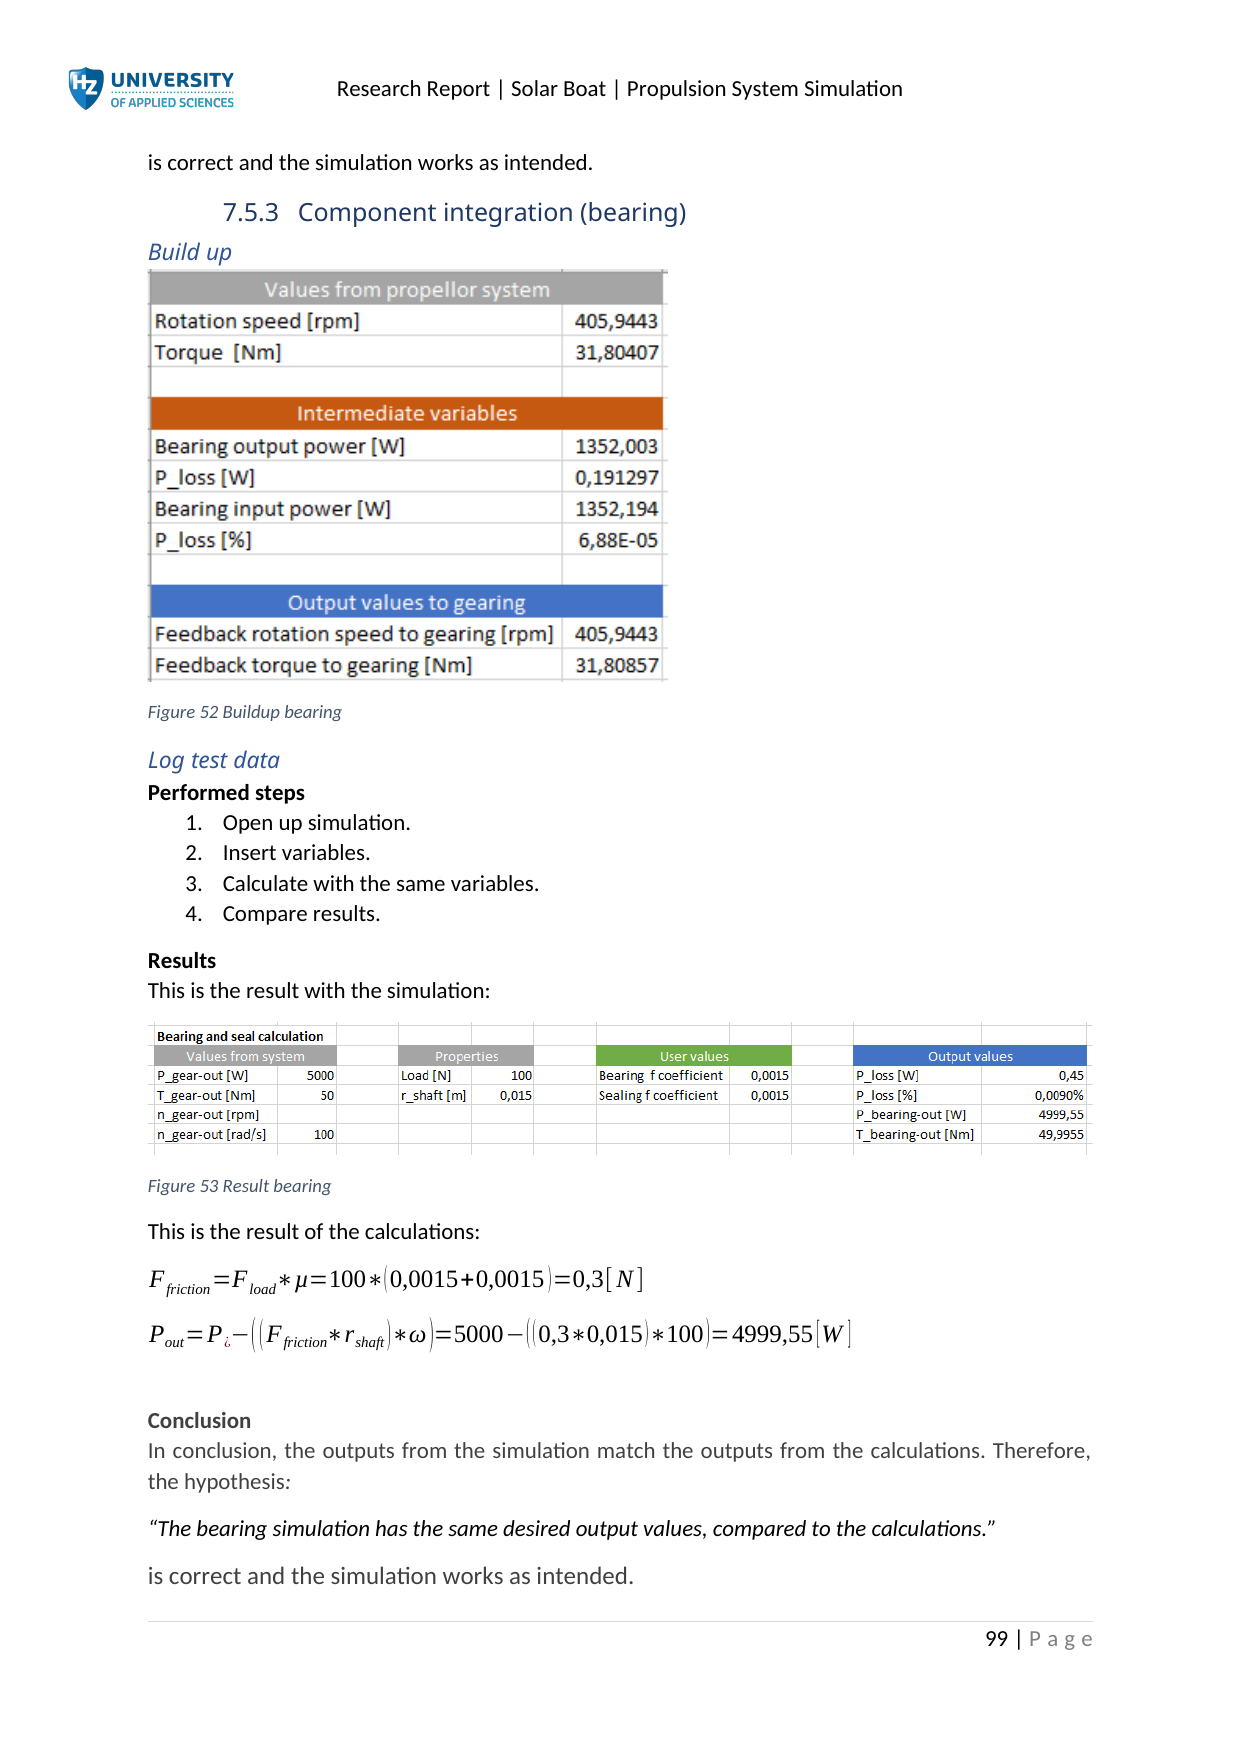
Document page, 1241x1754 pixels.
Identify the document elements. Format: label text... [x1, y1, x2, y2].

text This is the result with the simulation: [148, 976, 1093, 1004]
picture [68, 67, 234, 110]
text Conclusion [148, 1406, 1093, 1434]
picture [147, 269, 668, 682]
list Insert variables. [185, 838, 1093, 866]
text is correct and the simulation works as intended. [148, 1561, 1093, 1591]
list Compare results. [185, 899, 1093, 927]
subtitle Component integration (bearing) [223, 194, 1093, 228]
text Results [148, 946, 1093, 974]
subtitle Log test data [148, 744, 1093, 776]
subtitle Build up [148, 235, 1093, 267]
picture [147, 1022, 1093, 1155]
text Performed steps [148, 778, 1093, 806]
text In conclusion, the outputs from the simulation match the outputs from the calculations. Therefore, the hypothesis: [148, 1437, 1093, 1495]
text “The bearing simulation has the same desired output values, compared to the calculations.” [148, 1514, 1093, 1542]
list Calculate with the same variables. [185, 869, 1093, 897]
list Open up simulation. [185, 808, 1093, 836]
text Figure 52 Buildup bearing [148, 701, 1093, 723]
text This is the result of the calculations: [148, 1217, 1093, 1246]
text Figure 53 Result bearing [148, 1174, 1093, 1197]
text is correct and the simulation works as intended. [148, 148, 1093, 176]
